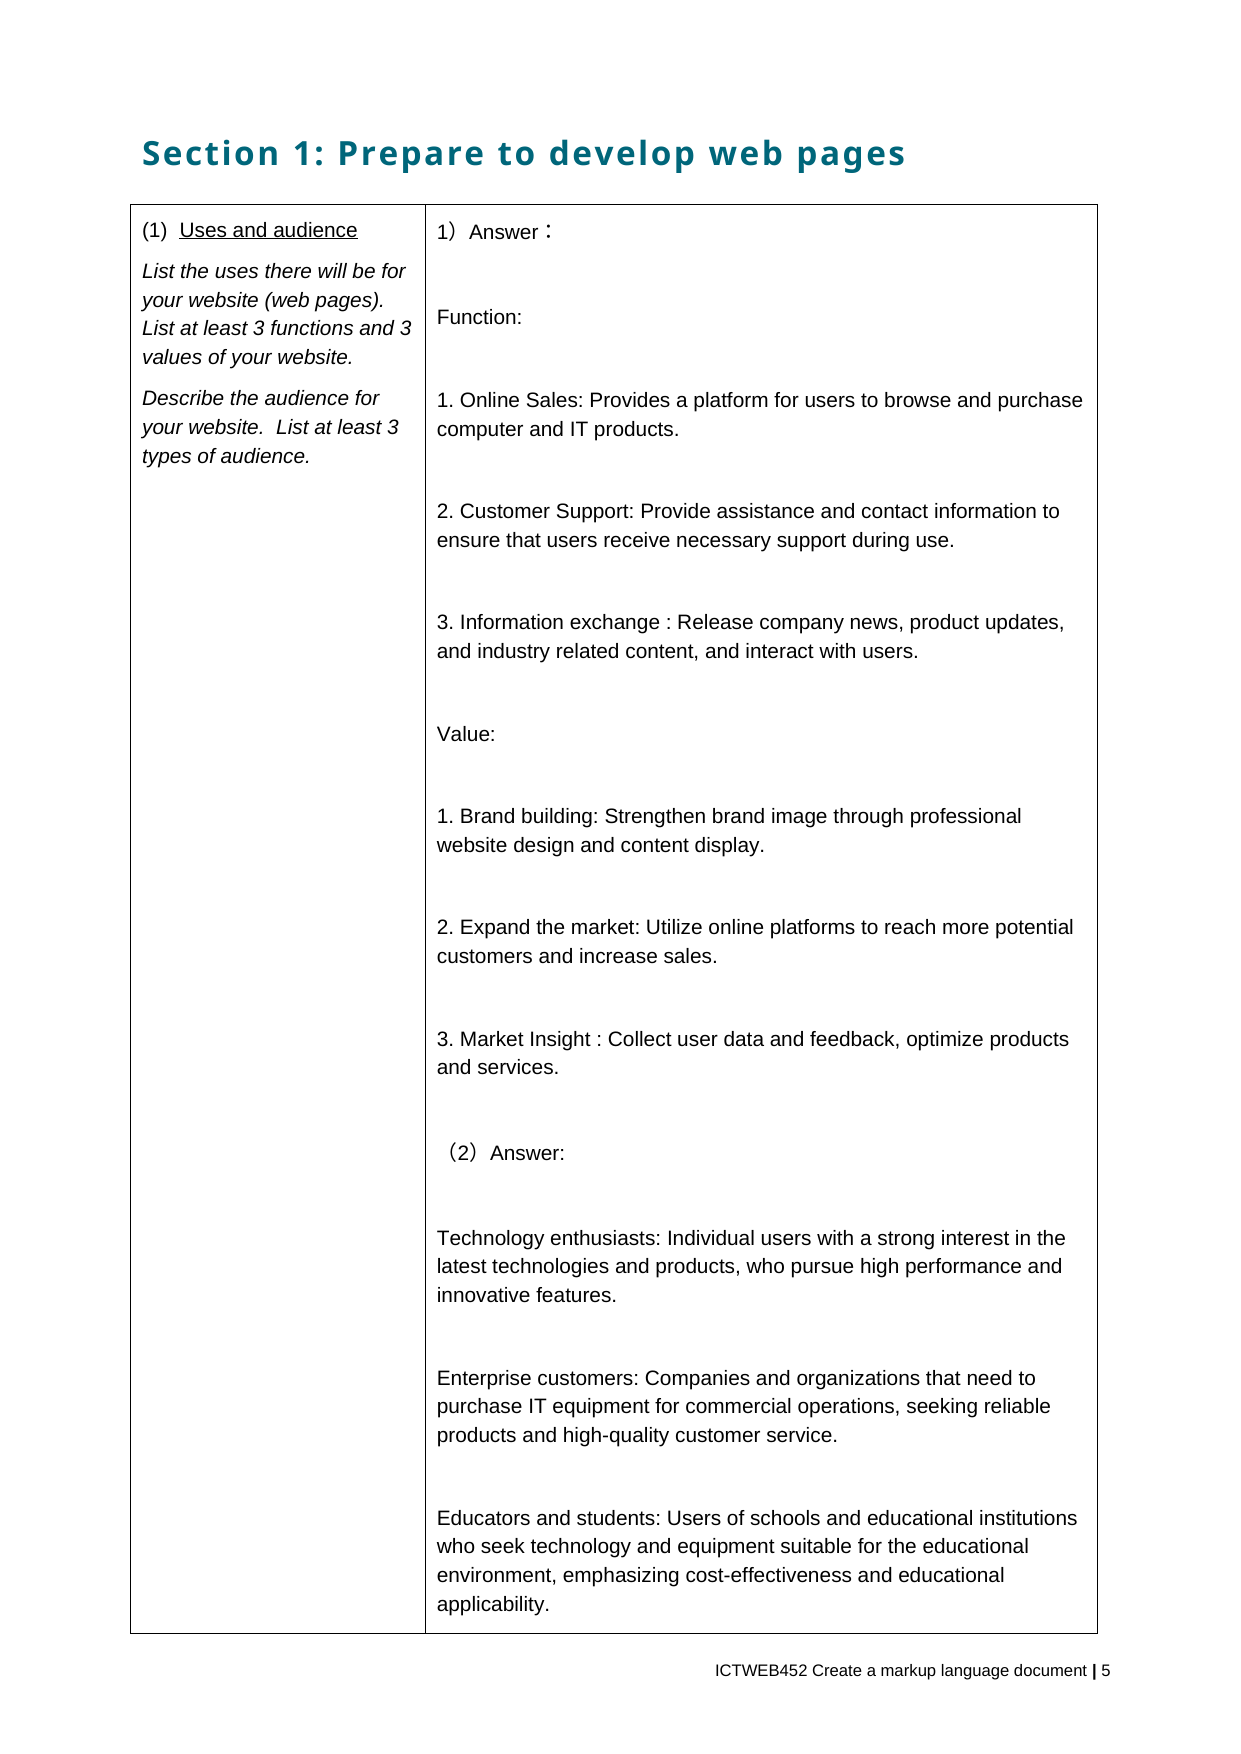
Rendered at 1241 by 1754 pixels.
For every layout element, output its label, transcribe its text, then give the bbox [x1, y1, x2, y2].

table_header 1）Answer： Function: 1. Online Sales: Provides a platform for users to browse and purchase computer and IT products. 2. Customer Support: Provide assistance and contact information to ensure that users receive necessary support during use. 3. Information exchange : Release company news, product updates, and industry related content, and interact with users. Value: 1. Brand building: Strengthen brand image through professional website design and content display. 2. Expand the market: Utilize online platforms to reach more potential customers and increase sales. 3. Market Insight : Collect user data and feedback, optimize products and services. （2）Answer: Technology enthusiasts: Individual users with a strong interest in the latest technologies and products, who pursue high performance and innovative features. Enterprise customers: Companies and organizations that need to purchase IT equipment for commercial operations, seeking reliable products and high-quality customer service. Educators and students: Users of schools and educational institutions who seek technology and equipment suitable for the educational environment, emphasizing cost-effectiveness and educational applicability. [426, 205, 1097, 1633]
table_header Uses and audience List the uses there will be for your website (web pages). List at least 3 functions and 3 values of your website. Describe the audience for your website. List at least 3 types of audience. [131, 205, 425, 1633]
subtitle Section 1: Prepare to develop web pages [142, 130, 1110, 175]
